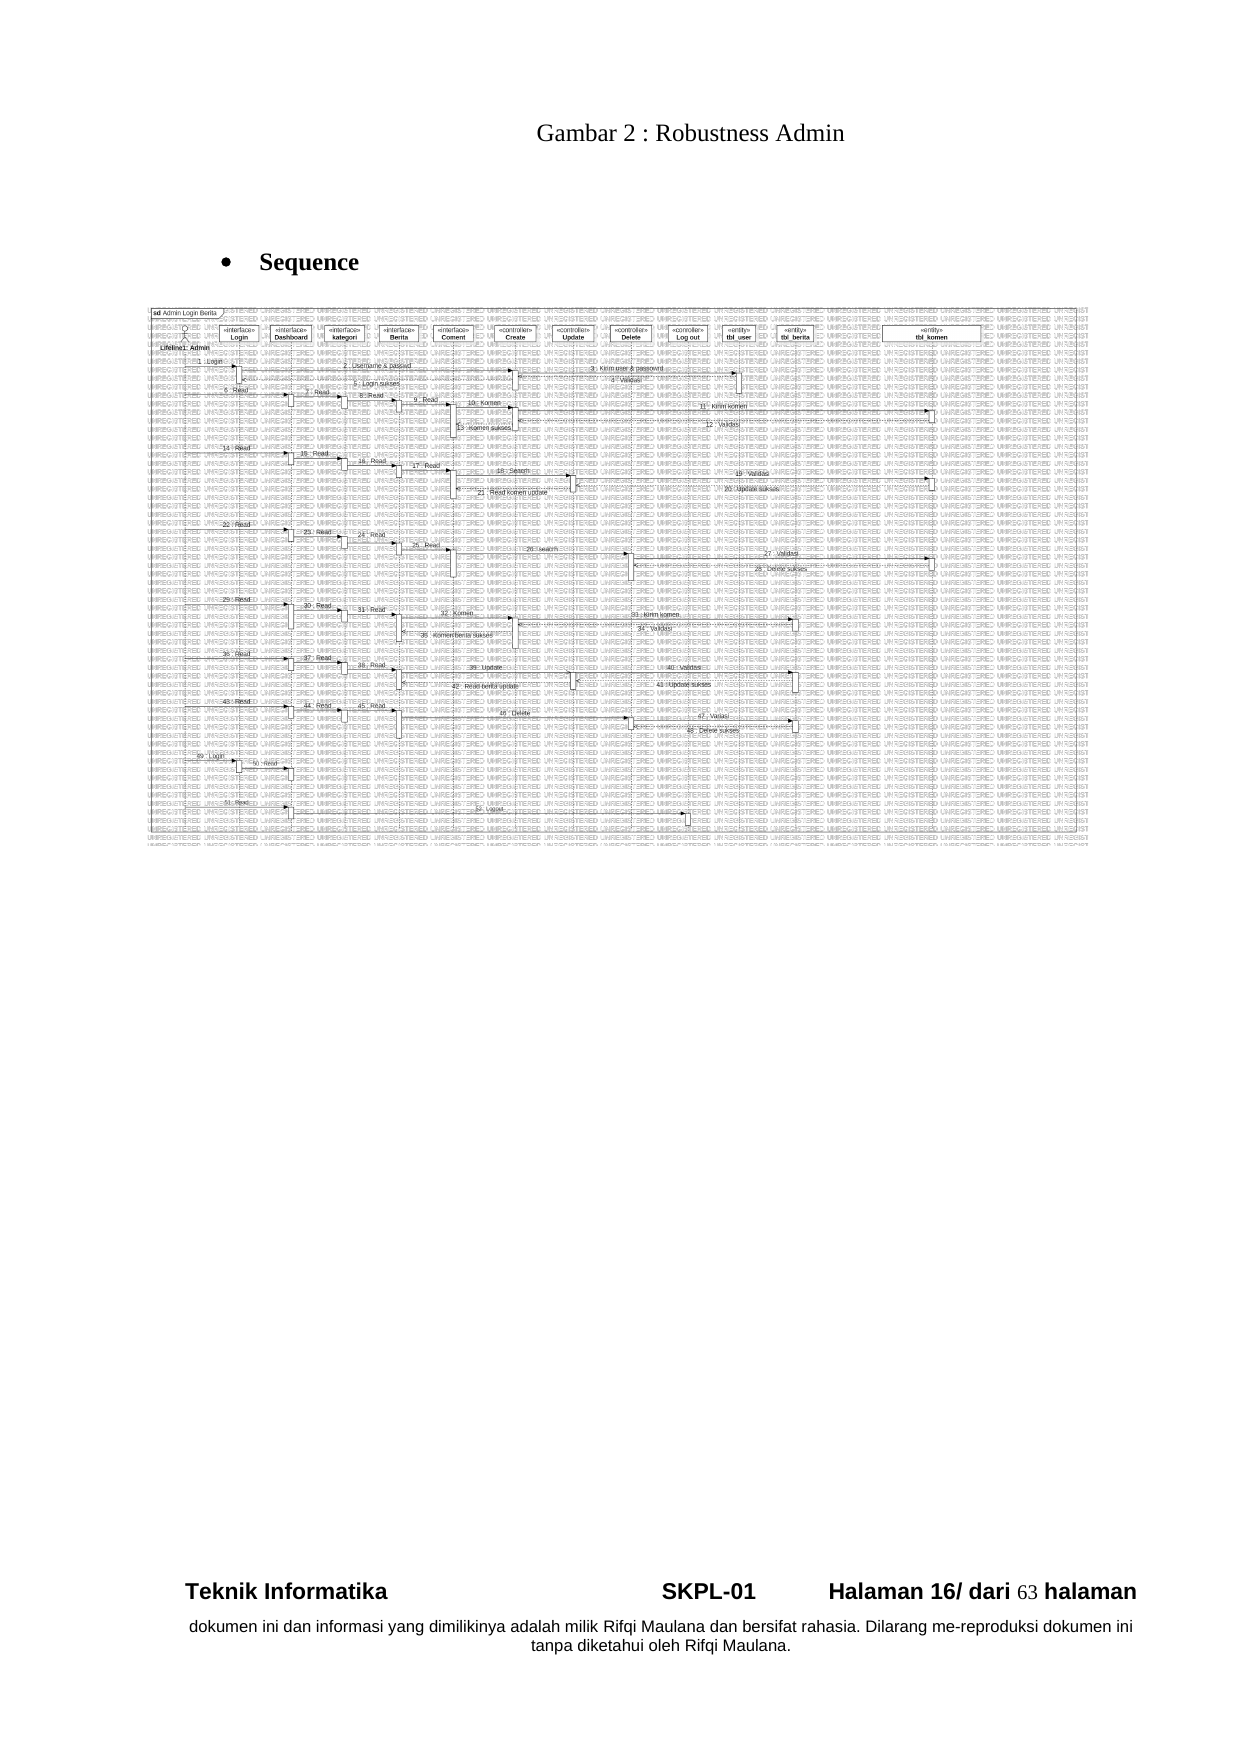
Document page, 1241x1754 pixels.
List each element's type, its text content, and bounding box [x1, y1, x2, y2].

picture [147, 304, 1088, 845]
list Sequence [222, 247, 1122, 276]
list Gambar 2 : Robustness Admin [259, 118, 1122, 147]
